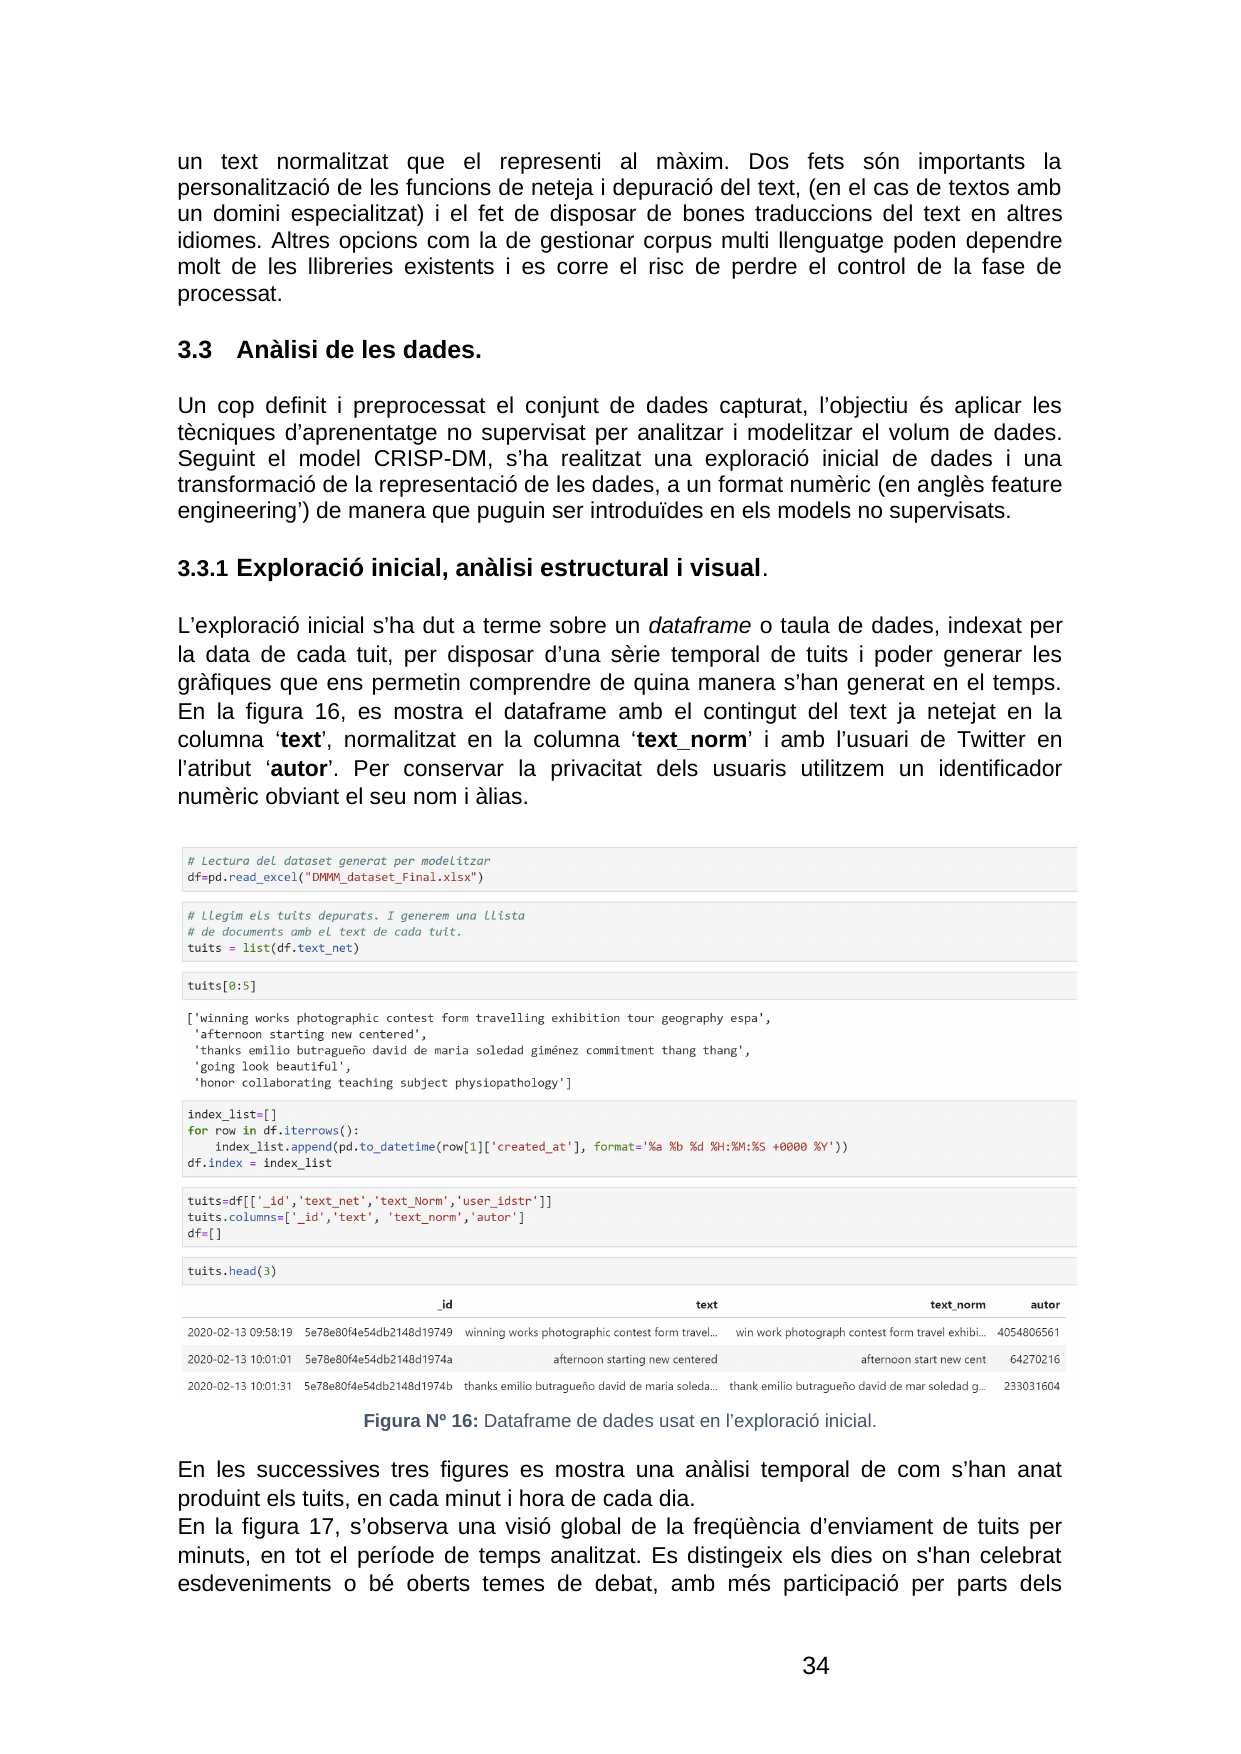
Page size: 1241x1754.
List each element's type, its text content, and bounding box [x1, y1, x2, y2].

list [177, 1513, 1063, 1596]
subtitle Exploració inicial, anàlisi estructural i visual. [177, 553, 1063, 581]
list L’exploració inicial s’ha dut a terme sobre un dataframe o taula de dades, indexat per la data de cada tuit, per disposar d’una sèrie temporal de tuits i poder generar les gràfiques que ens permetin comprendre de quina manera s’han generat en el temps. En la figura 16, es mostra el dataframe amb el contingut del text ja netejat en la columna ‘text’, normalitzat en la columna ‘text_norm’ i amb l’usuari de Twitter en l’atribut ‘autor’. Per conservar la privacitat dels usuaris utilitzem un identificador numèric obviant el seu nom i àlias. [177, 612, 1063, 809]
picture [177, 842, 1078, 1400]
text Un cop definit i preprocessat el conjunt de dades capturat, l’objectiu és aplicar les tècniques d’aprenentatge no supervisat per analitzar i modelitzar el volum de dades. Seguint el model CRISP-DM, s’ha realitzat una exploració inicial de dades i una transformació de la representació de les dades, a un format numèric (en anglès feature engineering’) de manera que puguin ser introduïdes en els models no supervisats. [177, 392, 1063, 524]
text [177, 148, 1063, 306]
list Figura Nº 16: Dataframe de dades usat en l’exploració inicial. [177, 1410, 1063, 1431]
list En les successives tres figures es mostra una anàlisi temporal de com s’han anat produint els tuits, en cada minut i hora de cada dia. [177, 1456, 1063, 1511]
subtitle Anàlisi de les dades. [177, 334, 1063, 363]
